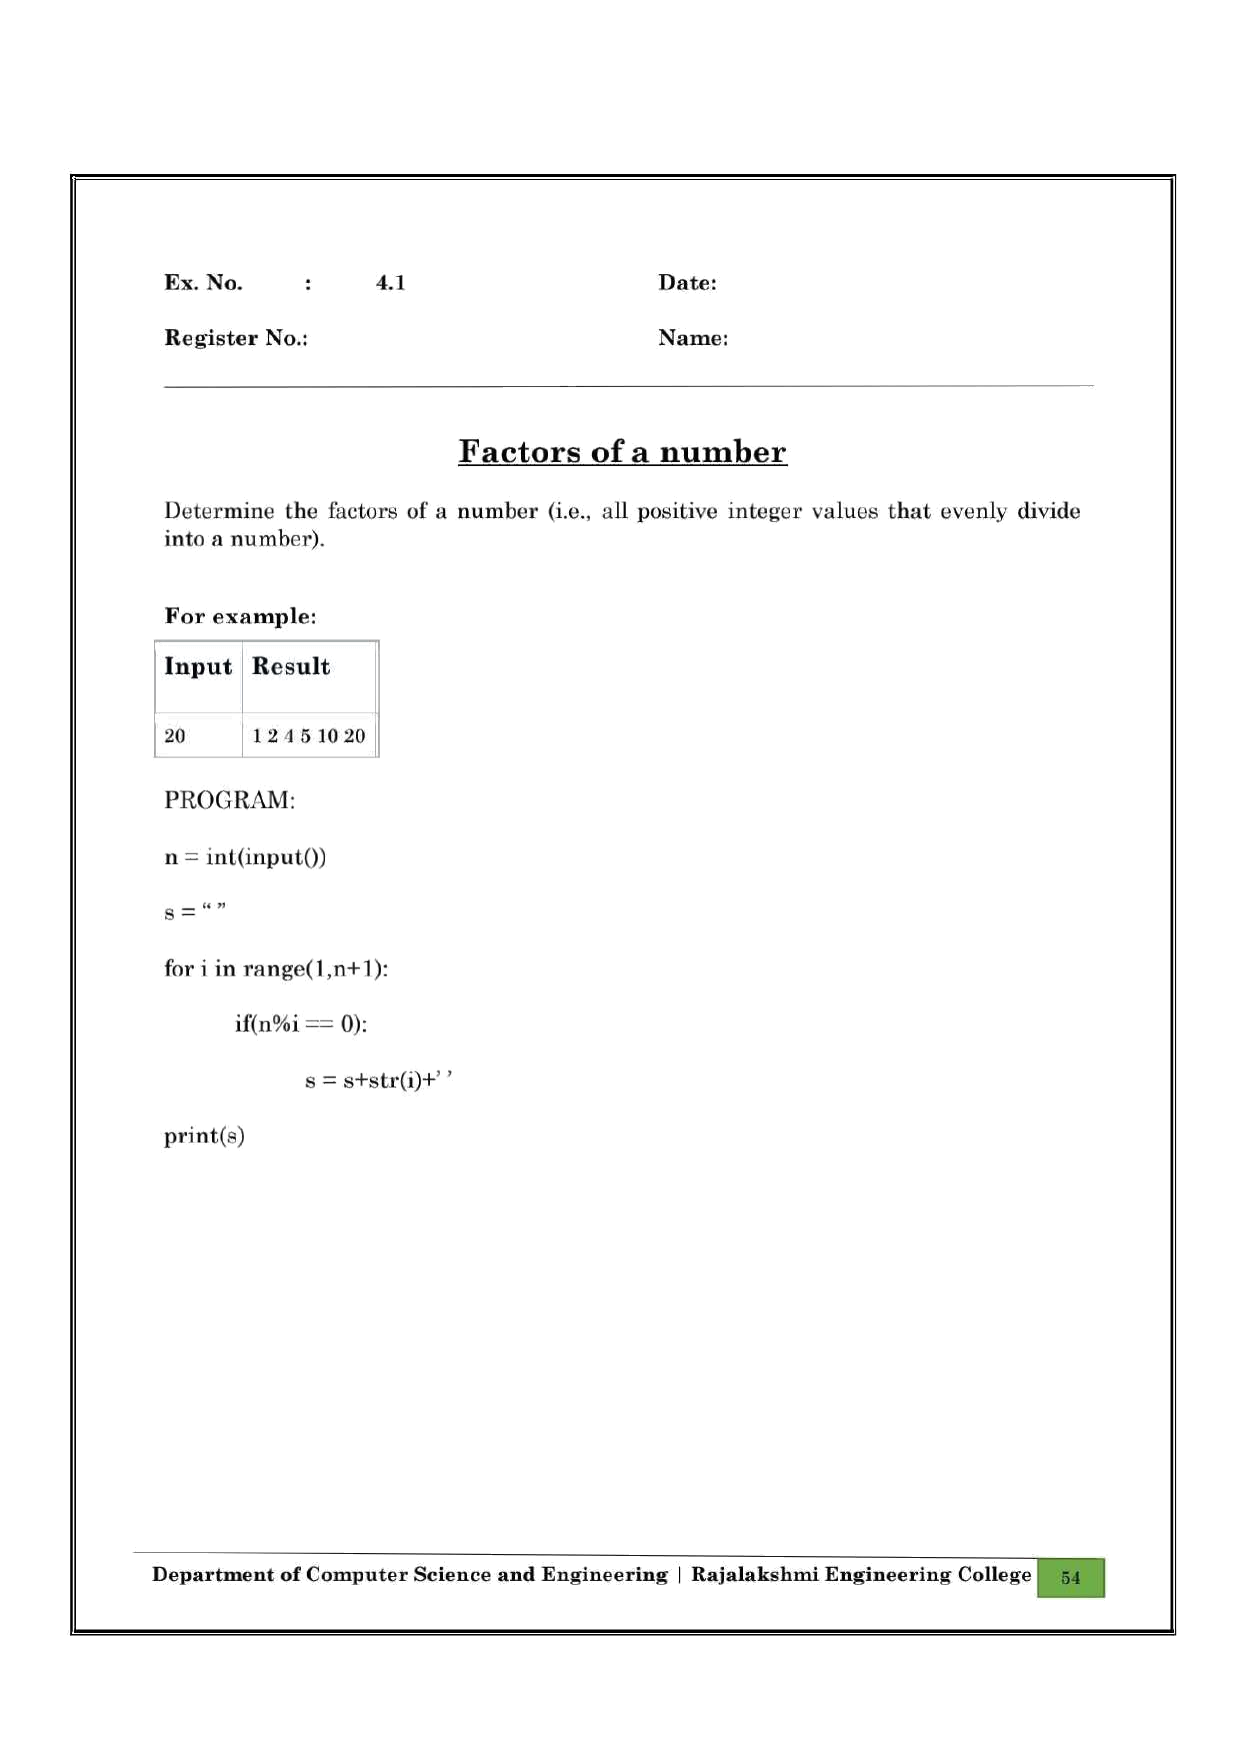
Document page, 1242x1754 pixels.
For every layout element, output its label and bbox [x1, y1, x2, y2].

picture [64, 168, 1177, 1636]
